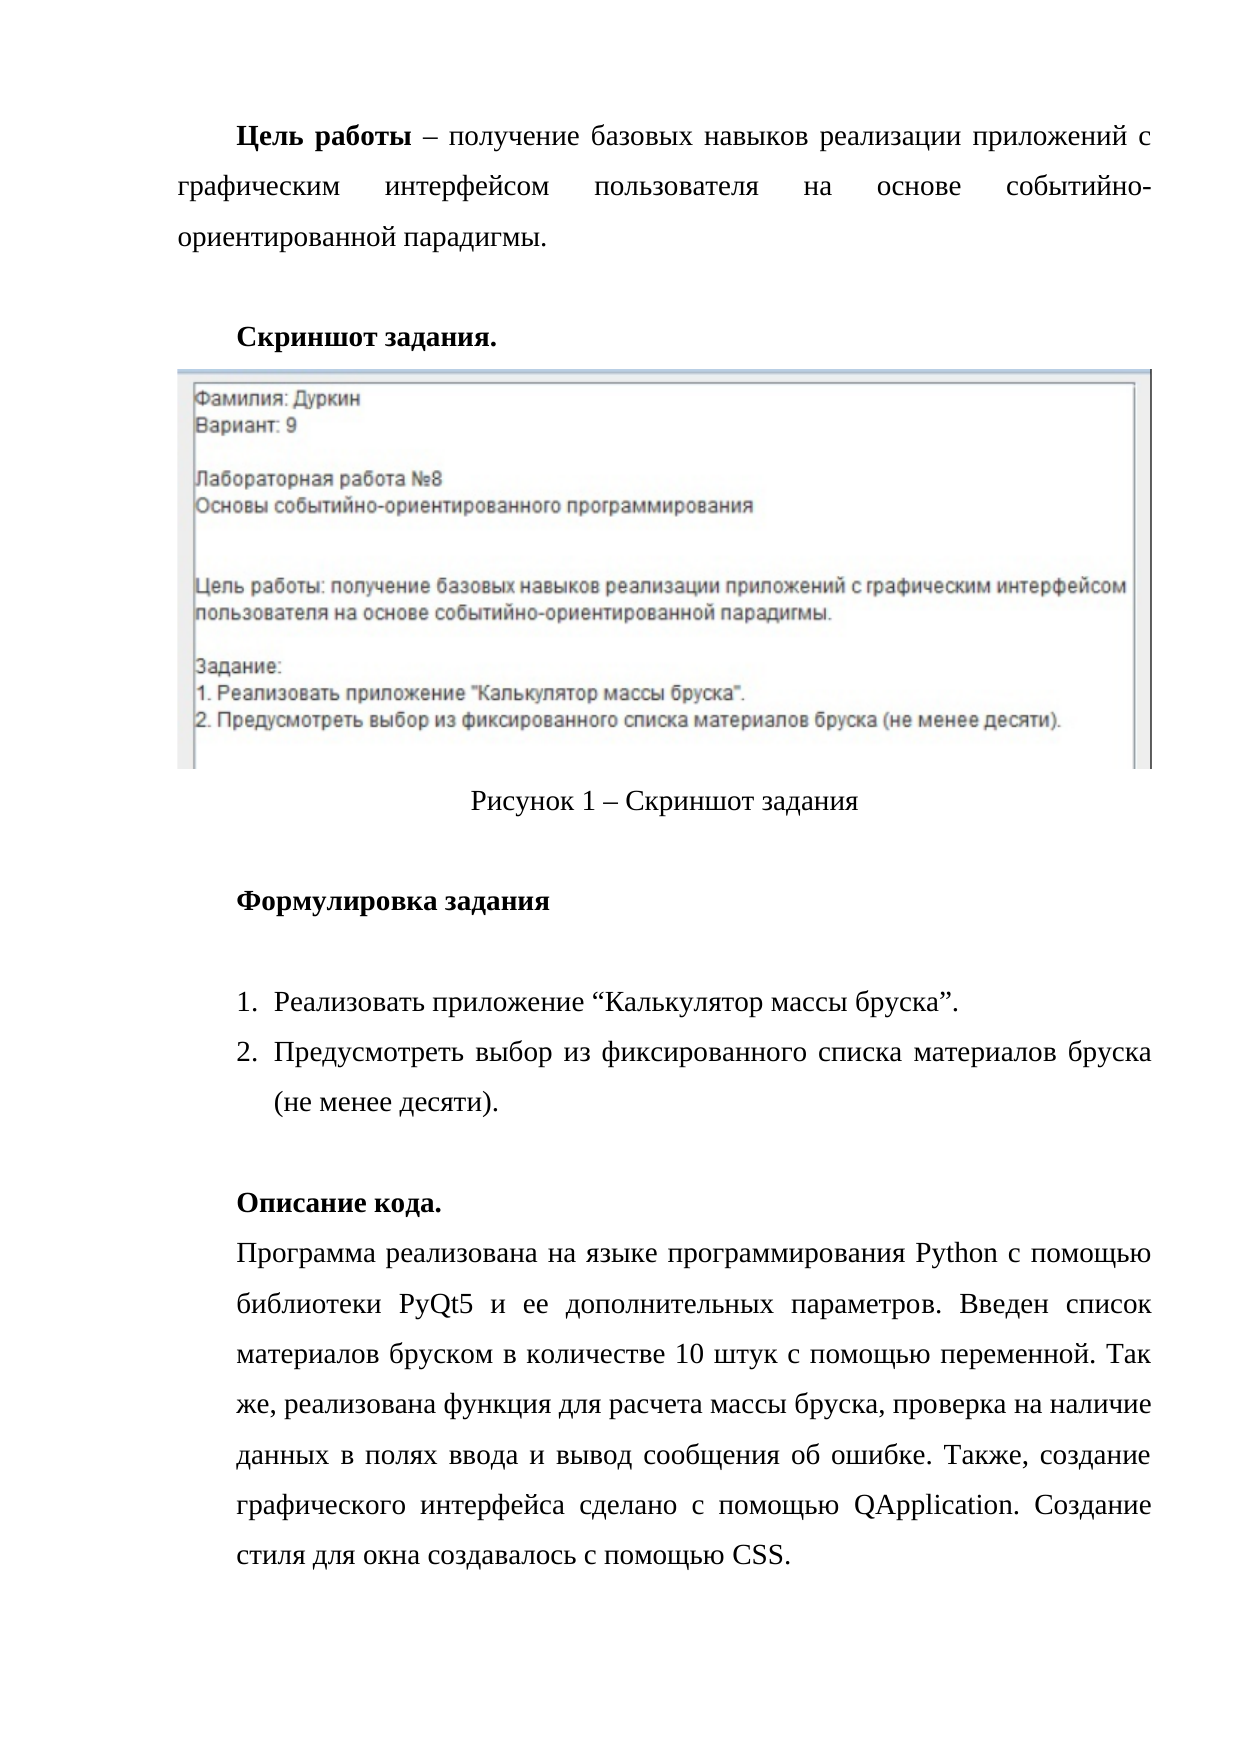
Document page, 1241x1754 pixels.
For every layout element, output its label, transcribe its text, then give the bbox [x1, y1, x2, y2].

text Формулировка задания [177, 883, 1152, 917]
list Предусмотреть выбор из фиксированного списка материалов бруска (не менее десяти). [236, 1034, 1152, 1118]
picture [177, 369, 1152, 769]
text Программа реализована на языке программирования Python с помощью библиотеки PyQt5 и ее дополнительных параметров. Введен список материалов бруском в количестве 10 штук с помощью переменной. Так же, реализована функция для расчета массы бруска, проверка на наличие данных в полях ввода и вывод сообщения об ошибке. Также, создание графического интерфейса сделано с помощью QApplication. Создание стиля для окна создавалось с помощью CSS. [236, 1236, 1152, 1571]
list Реализовать приложение “Калькулятор массы бруска”. [236, 984, 1152, 1017]
text Цель работы – получение базовых навыков реализации приложений с графическим интерфейсом пользователя на основе событийно-ориентированной парадигмы. [177, 118, 1152, 252]
text Рисунок 1 – Скриншот задания [177, 783, 1152, 816]
text Скриншот задания. [177, 319, 1152, 353]
text Описание кода. [236, 1185, 1152, 1219]
